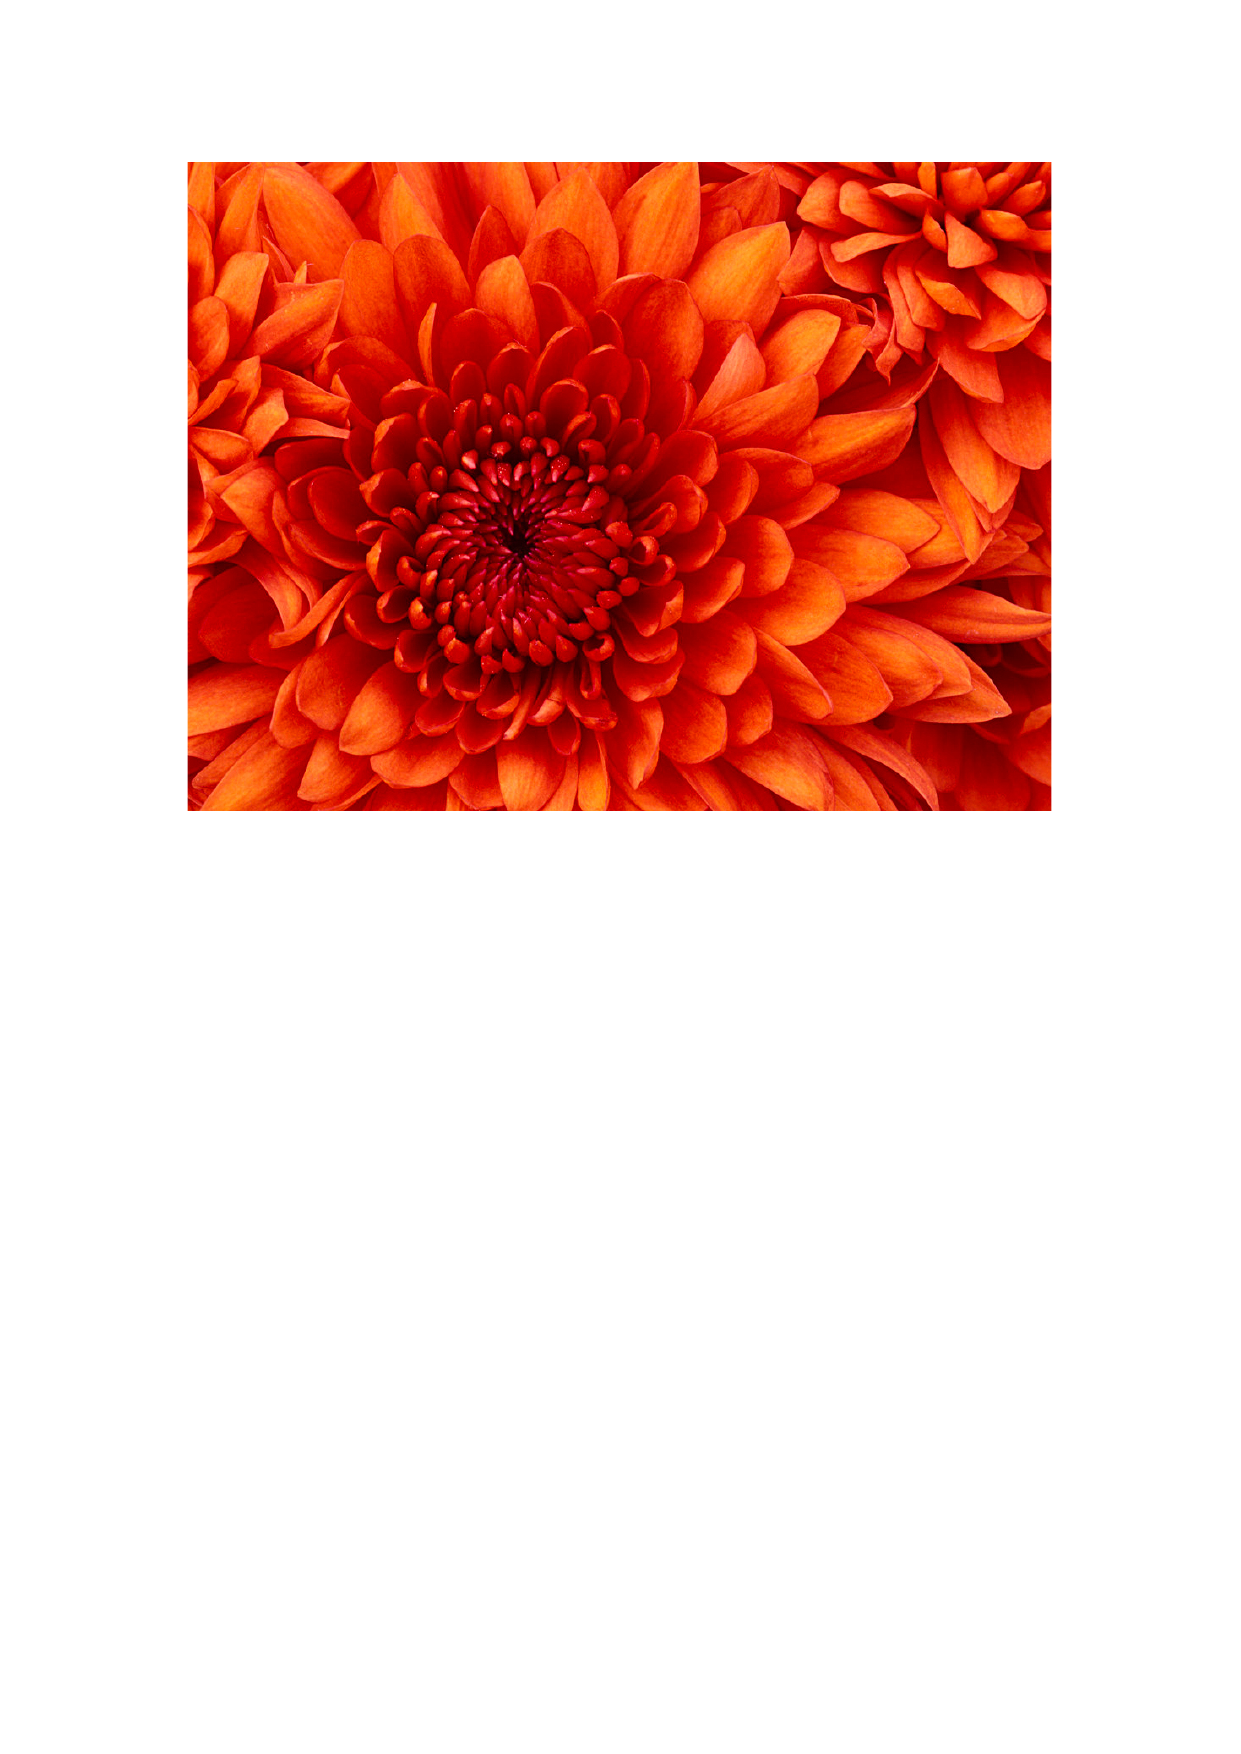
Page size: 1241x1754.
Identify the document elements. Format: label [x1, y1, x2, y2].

picture [187, 162, 1052, 811]
